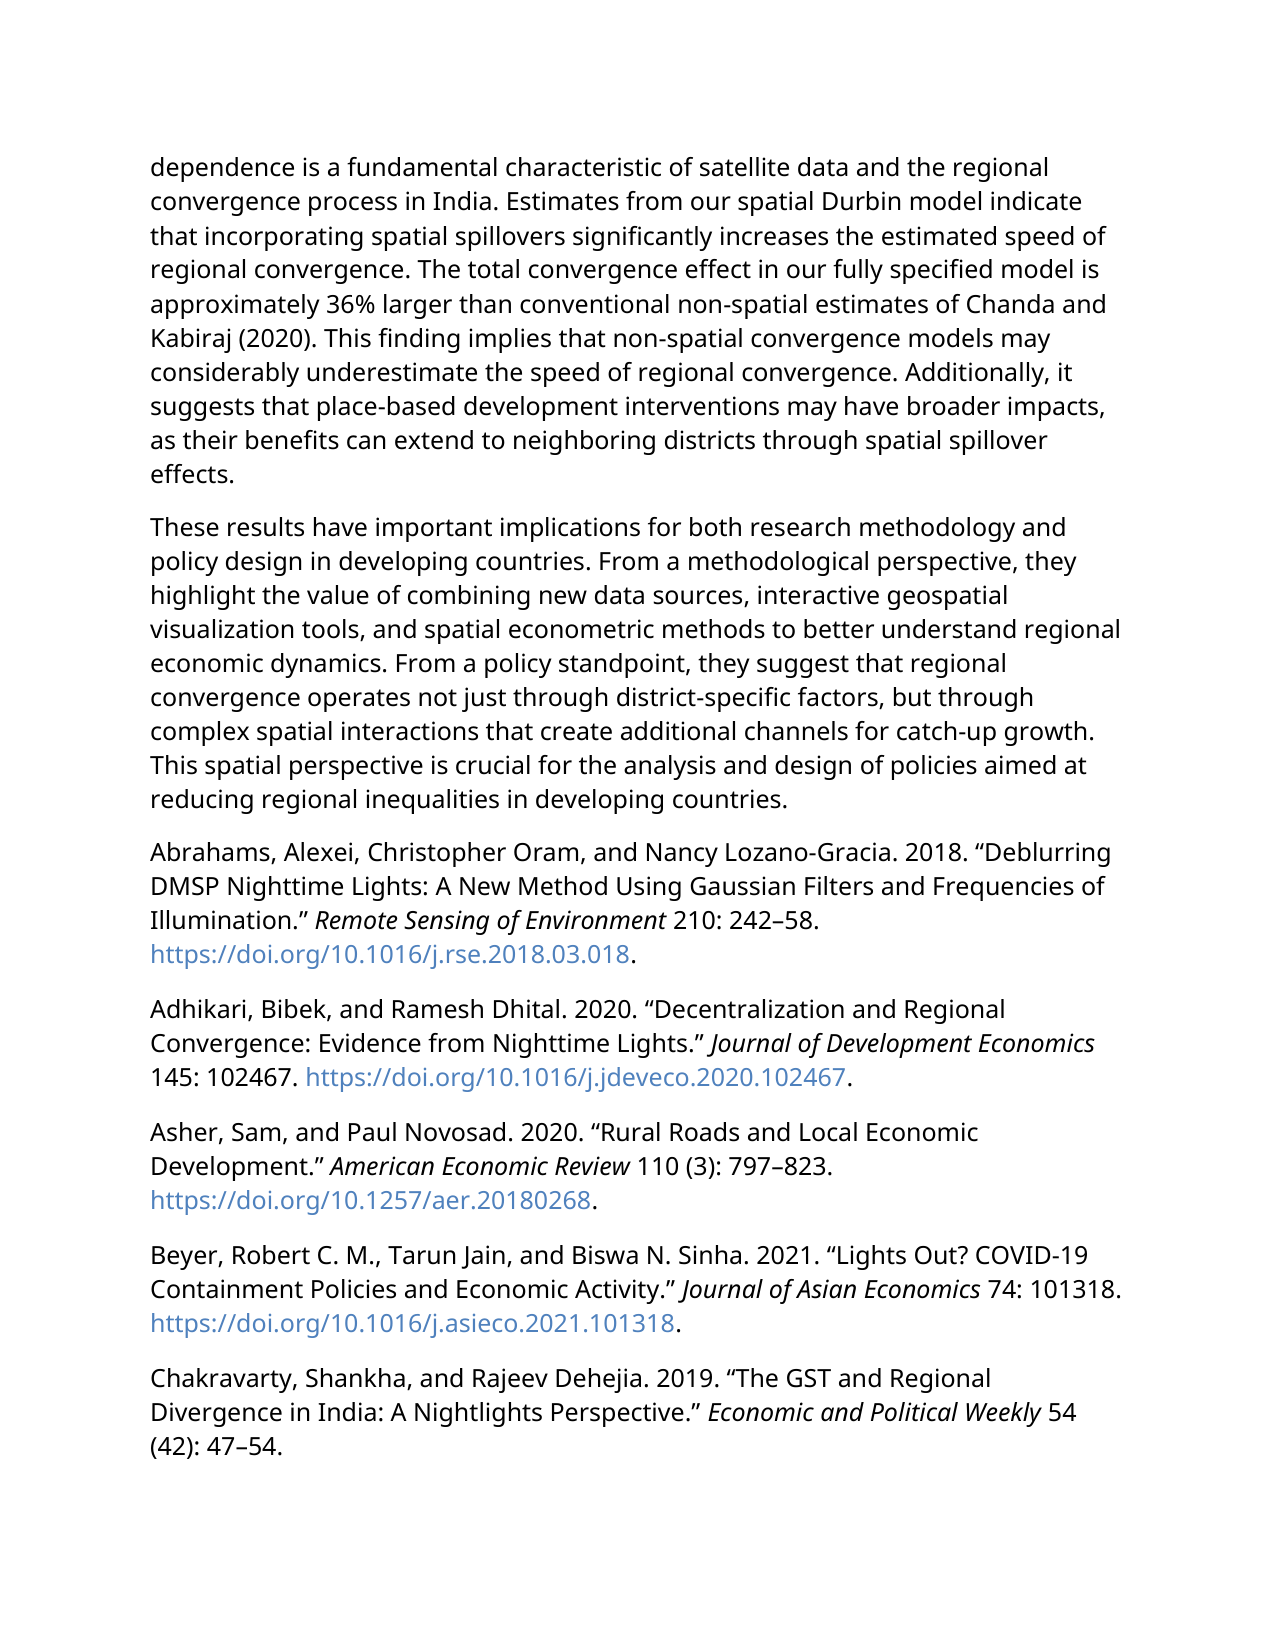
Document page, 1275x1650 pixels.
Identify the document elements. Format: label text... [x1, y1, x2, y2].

text Chakravarty, Shankha, and Rajeev Dehejia. 2019. “The GST and Regional Divergence in India: A Nightlights Perspective.” Economic and Political Weekly 54 (42): 47–54. [150, 1361, 1125, 1463]
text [150, 150, 1125, 491]
text Adhikari, Bibek, and Ramesh Dhital. 2020. “Decentralization and Regional Convergence: Evidence from Nighttime Lights.” Journal of Development Economics 145: 102467. https://doi.org/10.1016/j.jdeveco.2020.102467. [150, 992, 1125, 1094]
text These results have important implications for both research methodology and policy design in developing countries. From a methodological perspective, they highlight the value of combining new data sources, interactive geospatial visualization tools, and spatial econometric methods to better understand regional economic dynamics. From a policy standpoint, they suggest that regional convergence operates not just through district-specific factors, but through complex spatial interactions that create additional channels for catch-up growth. This spatial perspective is crucial for the analysis and design of policies aimed at reducing regional inequalities in developing countries. [150, 509, 1125, 816]
text Asher, Sam, and Paul Novosad. 2020. “Rural Roads and Local Economic Development.” American Economic Review 110 (3): 797–823. https://doi.org/10.1257/aer.20180268. [150, 1115, 1125, 1217]
text Beyer, Robert C. M., Tarun Jain, and Biswa N. Sinha. 2021. “Lights Out? COVID-19 Containment Policies and Economic Activity.” Journal of Asian Economics 74: 101318. https://doi.org/10.1016/j.asieco.2021.101318. [150, 1238, 1125, 1340]
text Abrahams, Alexei, Christopher Oram, and Nancy Lozano-Gracia. 2018. “Deblurring DMSP Nighttime Lights: A New Method Using Gaussian Filters and Frequencies of Illumination.” Remote Sensing of Environment 210: 242–58. https://doi.org/10.1016/j.rse.2018.03.018. [150, 835, 1125, 971]
